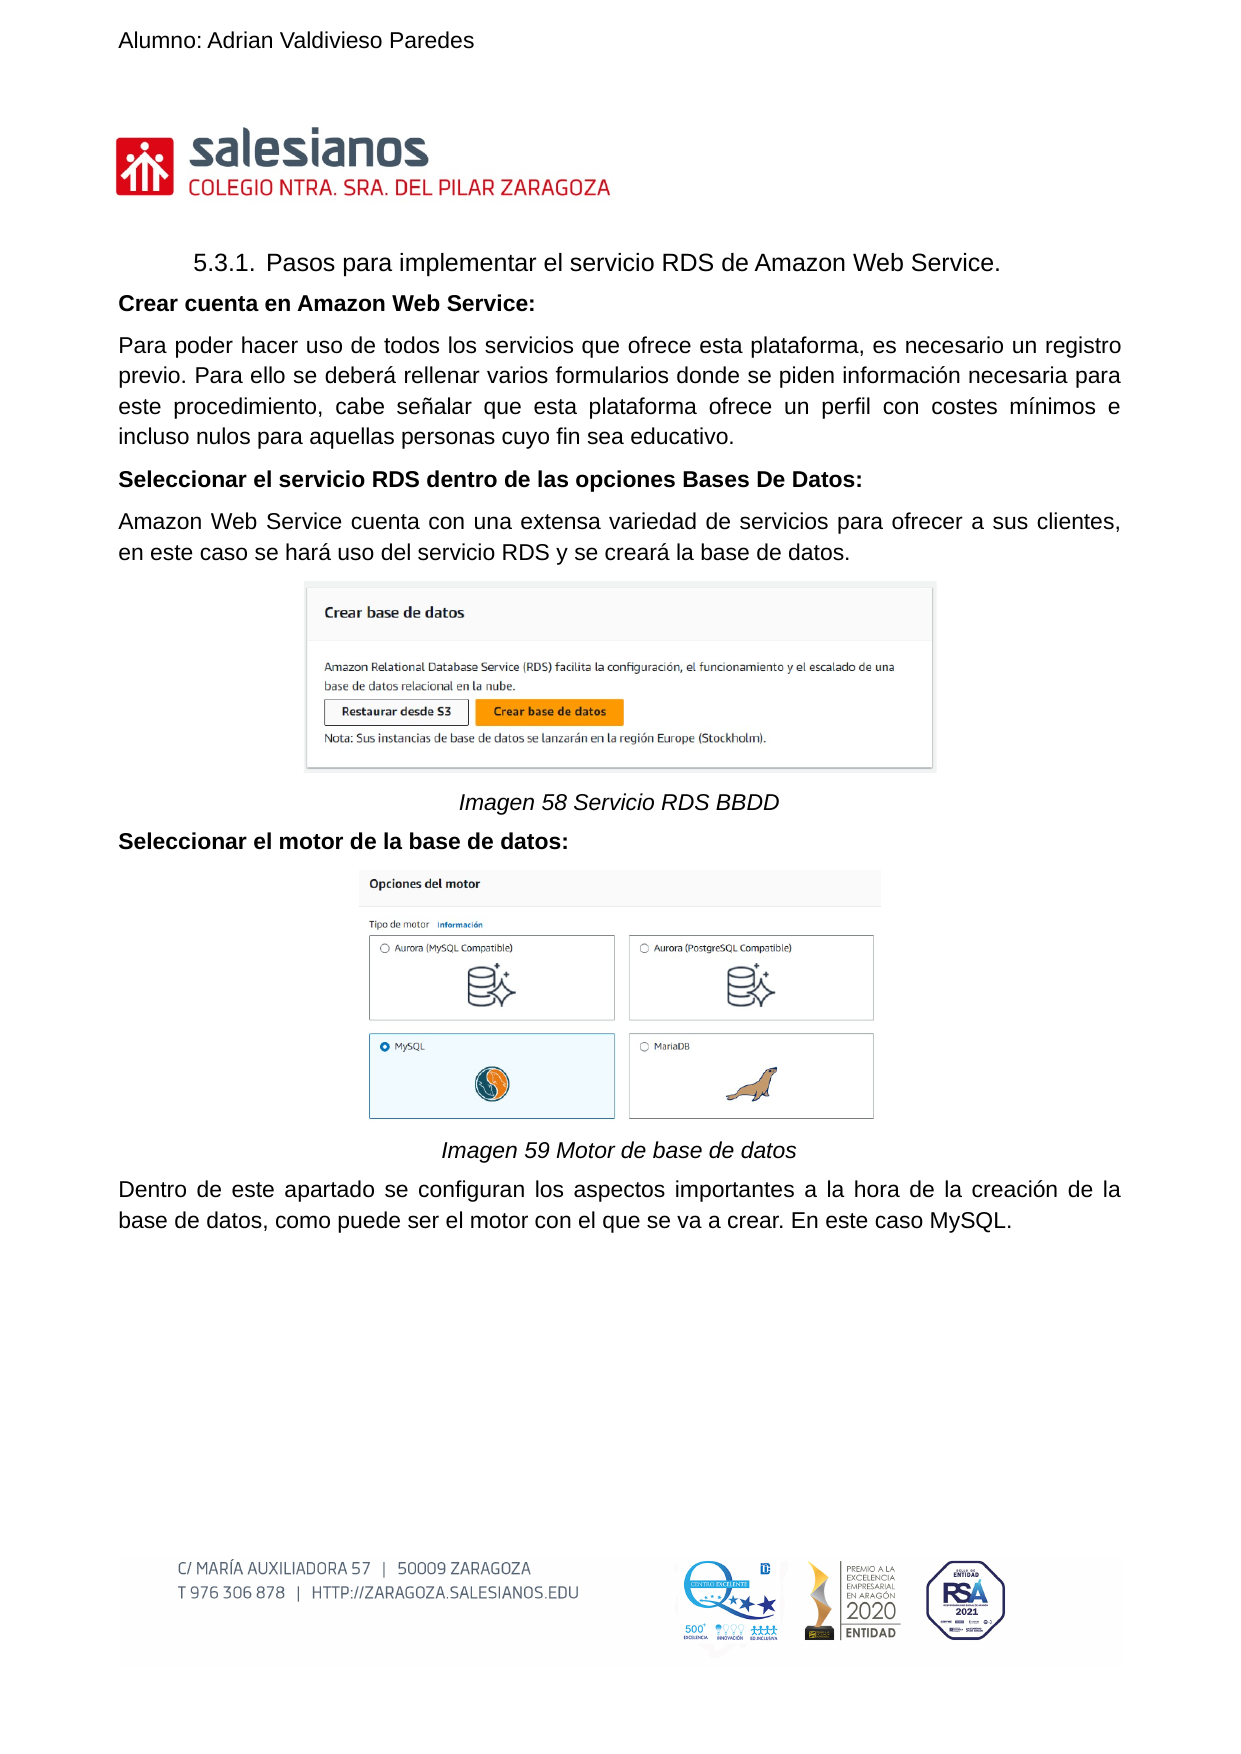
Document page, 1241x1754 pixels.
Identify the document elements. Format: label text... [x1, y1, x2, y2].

text Para poder hacer uso de todos los servicios que ofrece esta plataforma, es necesario un registro previo. Para ello se deberá rellenar varios formularios donde se piden información necesaria para este procedimiento, cabe señalar que esta plataforma ofrece un perfil con costes mínimos e incluso nulos para aquellas personas cuyo fin sea educativo. [118, 332, 1122, 449]
text Pasos para implementar el servicio RDS de Amazon Web Service. [193, 248, 1122, 277]
text Dentro de este apartado se configuran los aspectos importantes a la hora de la creación de la base de datos, como puede ser el motor con el que se va a crear. En este caso MySQL. [118, 1176, 1122, 1233]
text Seleccionar el servicio RDS dentro de las opciones Bases De Datos: [118, 466, 1122, 492]
picture [359, 870, 882, 1122]
text Imagen 59 Motor de base de datos [118, 1137, 1122, 1164]
picture [100, 115, 629, 217]
picture [303, 581, 937, 773]
picture [118, 1557, 1123, 1667]
text Seleccionar el motor de la base de datos: [118, 828, 1122, 854]
text Crear cuenta en Amazon Web Service: [118, 289, 1122, 316]
text Amazon Web Service cuenta con una extensa variedad de servicios para ofrecer a sus clientes, en este caso se hará uso del servicio RDS y se creará la base de datos. [118, 508, 1122, 565]
text Imagen 58 Servicio RDS BBDD [118, 789, 1122, 816]
